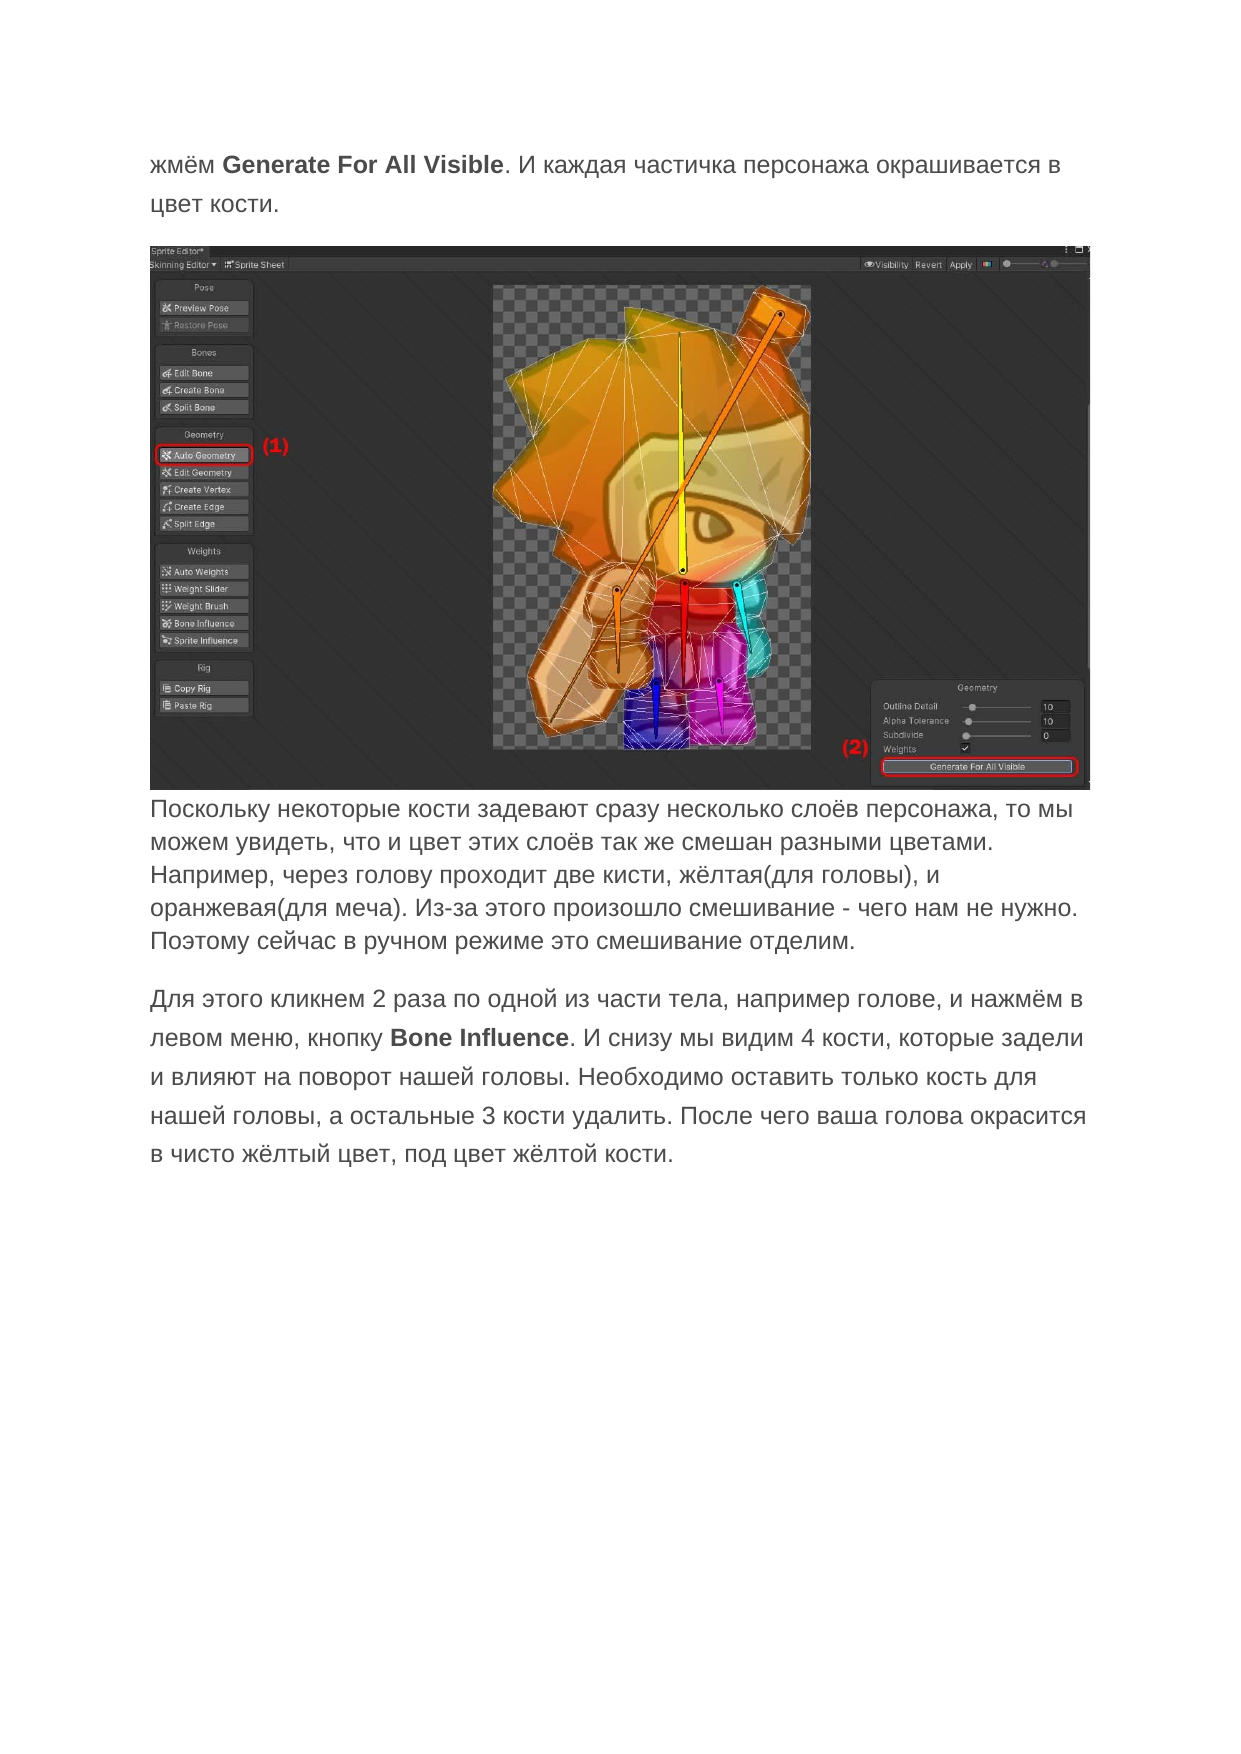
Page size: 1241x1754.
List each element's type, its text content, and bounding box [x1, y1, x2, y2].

picture [150, 246, 1091, 790]
text Для этого кликнем 2 раза по одной из части тела, например голове, и нажмём в левом меню, кнопку Bone Influence. И снизу мы видим 4 кости, которые задели и влияют на поворот нашей головы. Необходимо оставить только кость для нашей головы, а остальные 3 кости удалить. После чего ваша голова окрасится в чисто жёлтый цвет, под цвет жёлтой кости. [150, 984, 1090, 1168]
text Поскольку некоторые кости задевают сразу несколько слоёв персонажа, то мы можем увидеть, что и цвет этих слоёв так же смешан разными цветами. Например, через голову проходит две кисти, жёлтая(для головы), и оранжевая(для меча). Из-за этого произошло смешивание - чего нам не нужно. Поэтому сейчас в ручном режиме это смешивание отделим. [150, 790, 1090, 955]
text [150, 150, 1090, 217]
